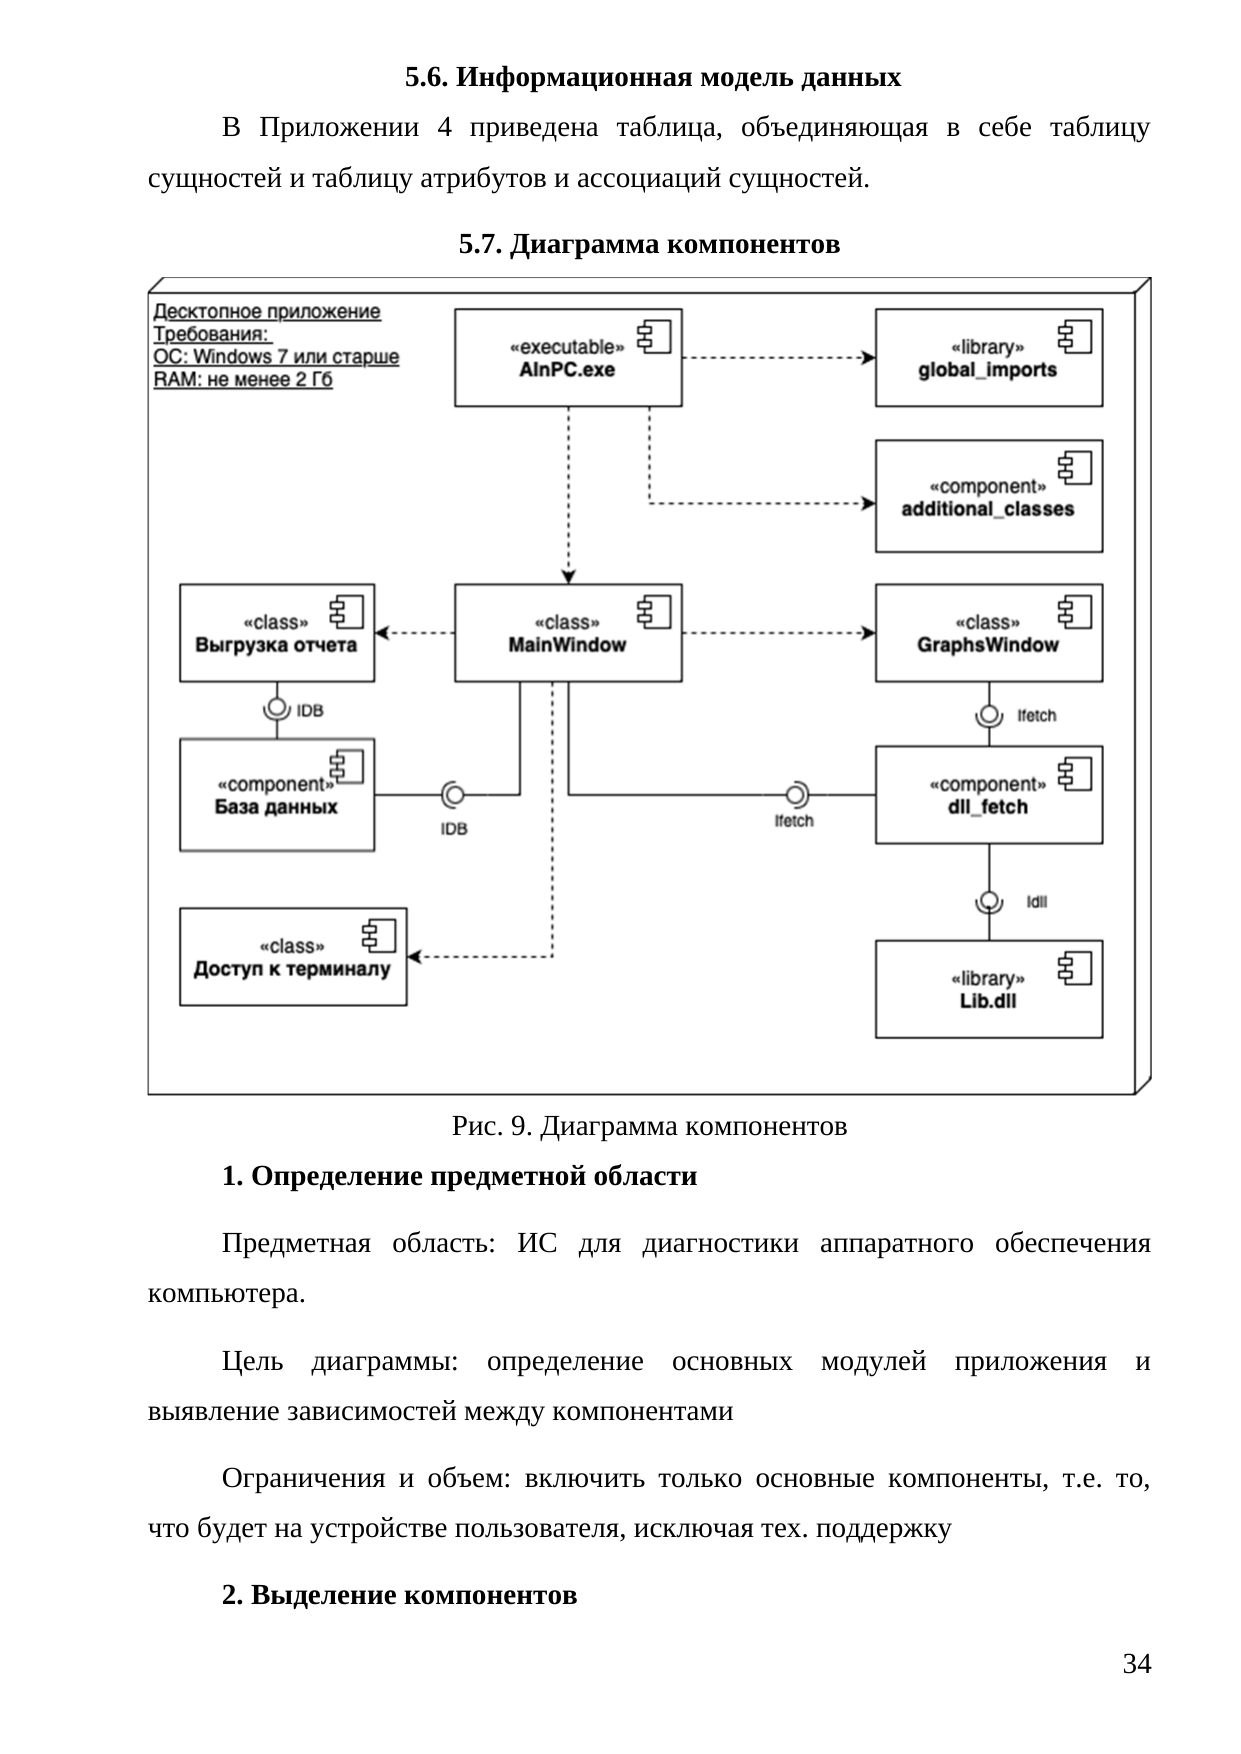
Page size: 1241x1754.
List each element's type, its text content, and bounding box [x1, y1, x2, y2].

subtitle 5.6. Информационная модель данных [148, 59, 1152, 93]
text 1. Определение предметной области [148, 1158, 1152, 1192]
text В Приложении 4 приведена таблица, объединяющая в себе таблицу сущностей и таблицу атрибутов и ассоциаций сущностей. [148, 109, 1152, 193]
text Предметная область: ИС для диагностики аппаратного обеспечения компьютера. [148, 1225, 1152, 1309]
picture [147, 277, 1152, 1108]
text Ограничения и объем: включить только основные компоненты, т.е. то, что будет на устройстве пользователя, исключая тех. поддержку [148, 1460, 1152, 1544]
text Рис. 9. Диаграмма компонентов [148, 1108, 1152, 1142]
text 2. Выделение компонентов [148, 1577, 1152, 1611]
subtitle 5.7. Диаграмма компонентов [148, 227, 1152, 260]
text Цель диаграммы: определение основных модулей приложения и выявление зависимостей между компонентами [148, 1343, 1152, 1426]
